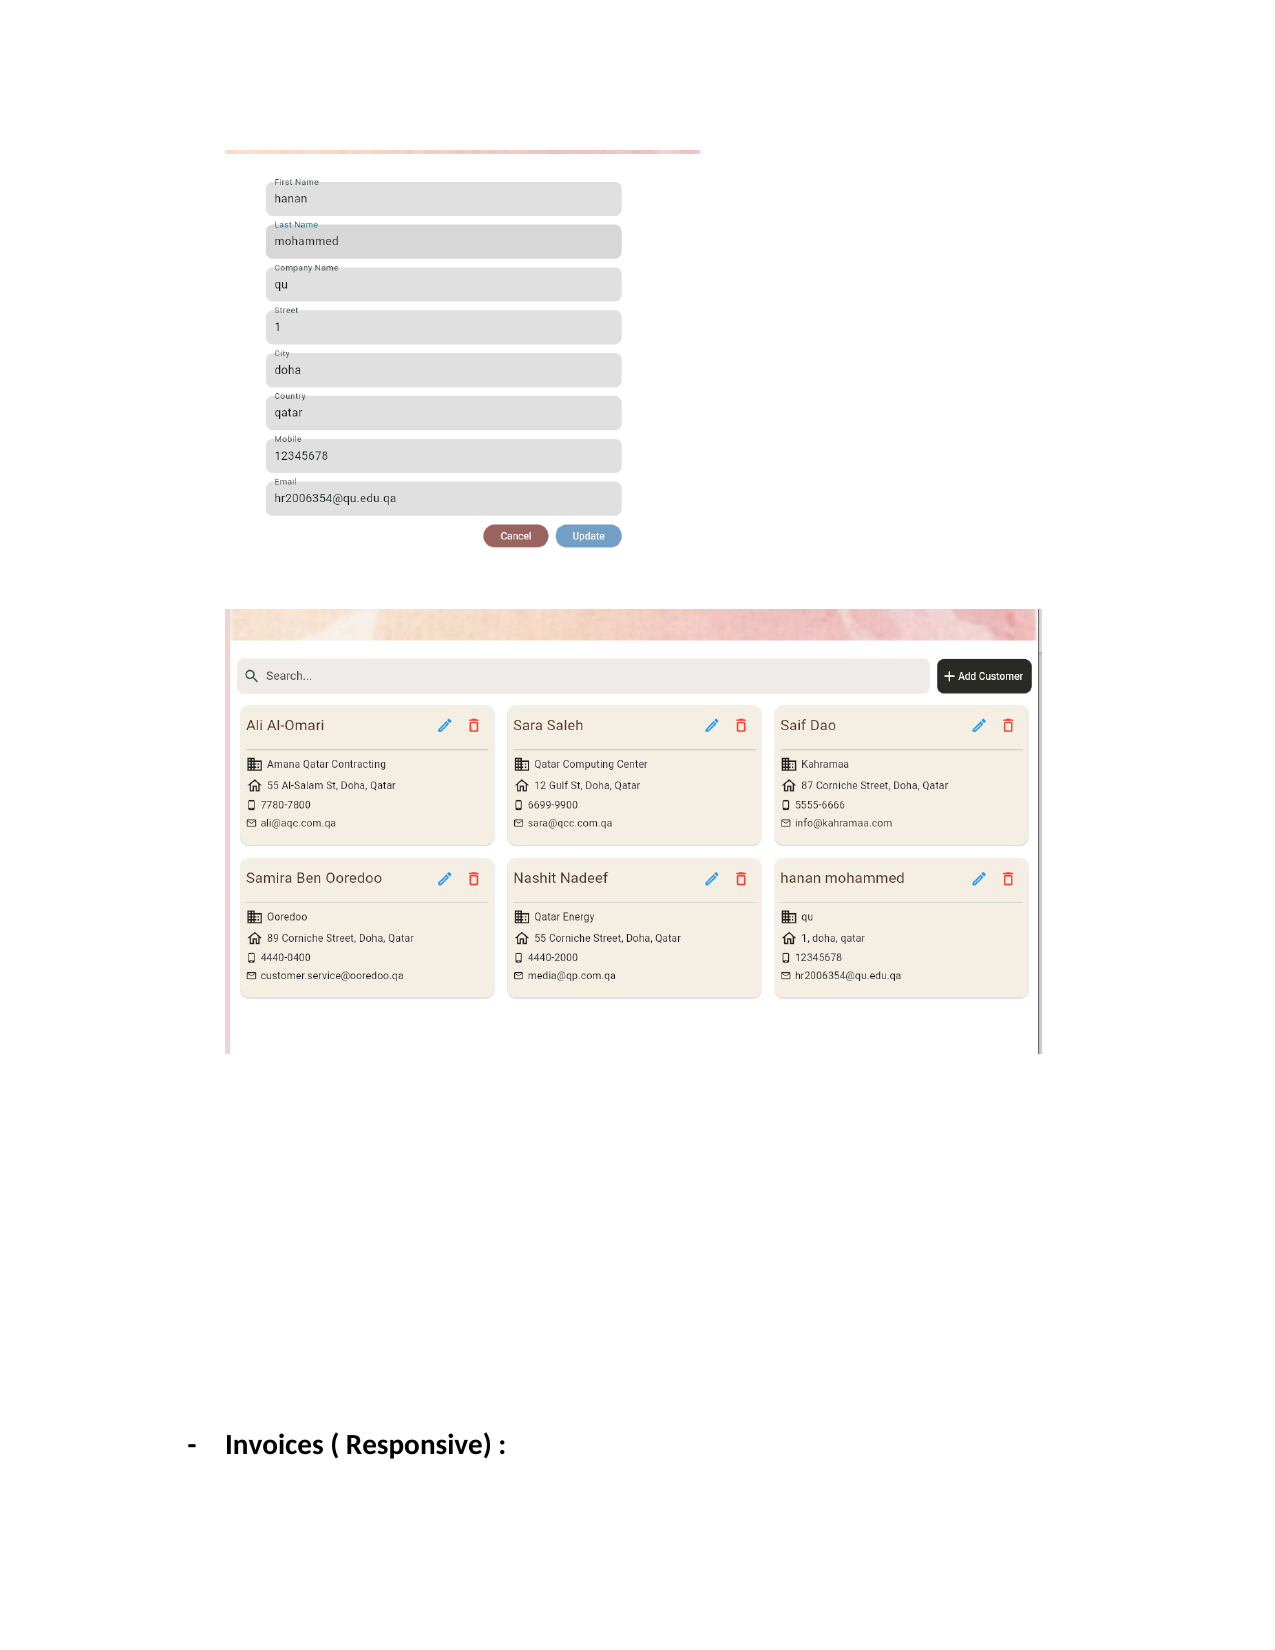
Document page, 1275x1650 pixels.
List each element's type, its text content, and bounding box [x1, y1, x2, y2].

picture [225, 609, 1043, 1054]
list Invoices ( Responsive) : [187, 1426, 1125, 1462]
picture [225, 150, 701, 606]
